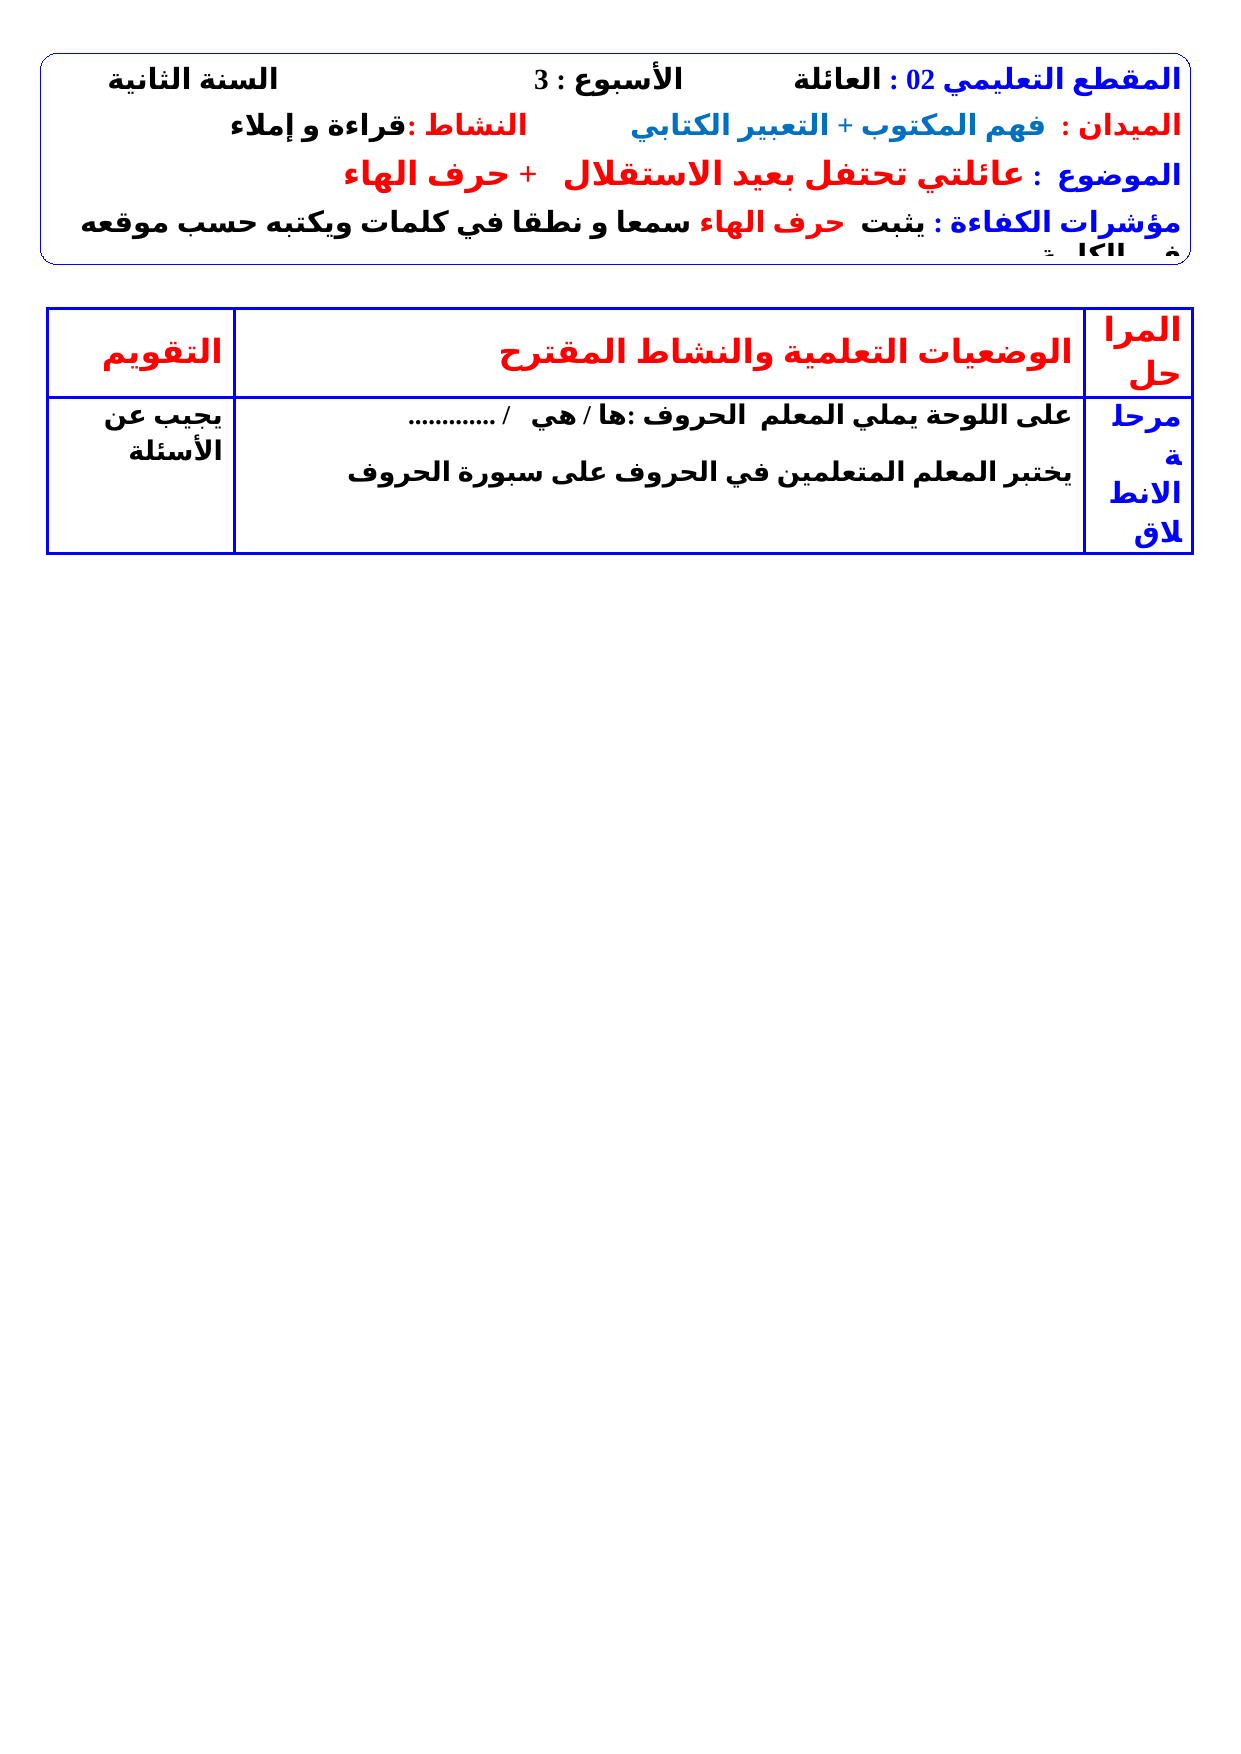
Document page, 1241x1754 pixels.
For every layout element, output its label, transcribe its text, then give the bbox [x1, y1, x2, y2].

table_cell مرحلة الانطلاق [1086, 399, 1191, 552]
table_header التقويم [49, 310, 233, 396]
table_header الوضعيات التعلمية والنشاط المقترح [236, 310, 1083, 396]
table_cell على اللوحة يملي المعلم الحروف :ها / هي / ............. يختبر المعلم المتعلمين في الحروف على سبورة الحروف [236, 399, 1083, 552]
table_header المراحل [1086, 310, 1191, 396]
table_cell يجيب عن الأسئلة [49, 399, 233, 552]
